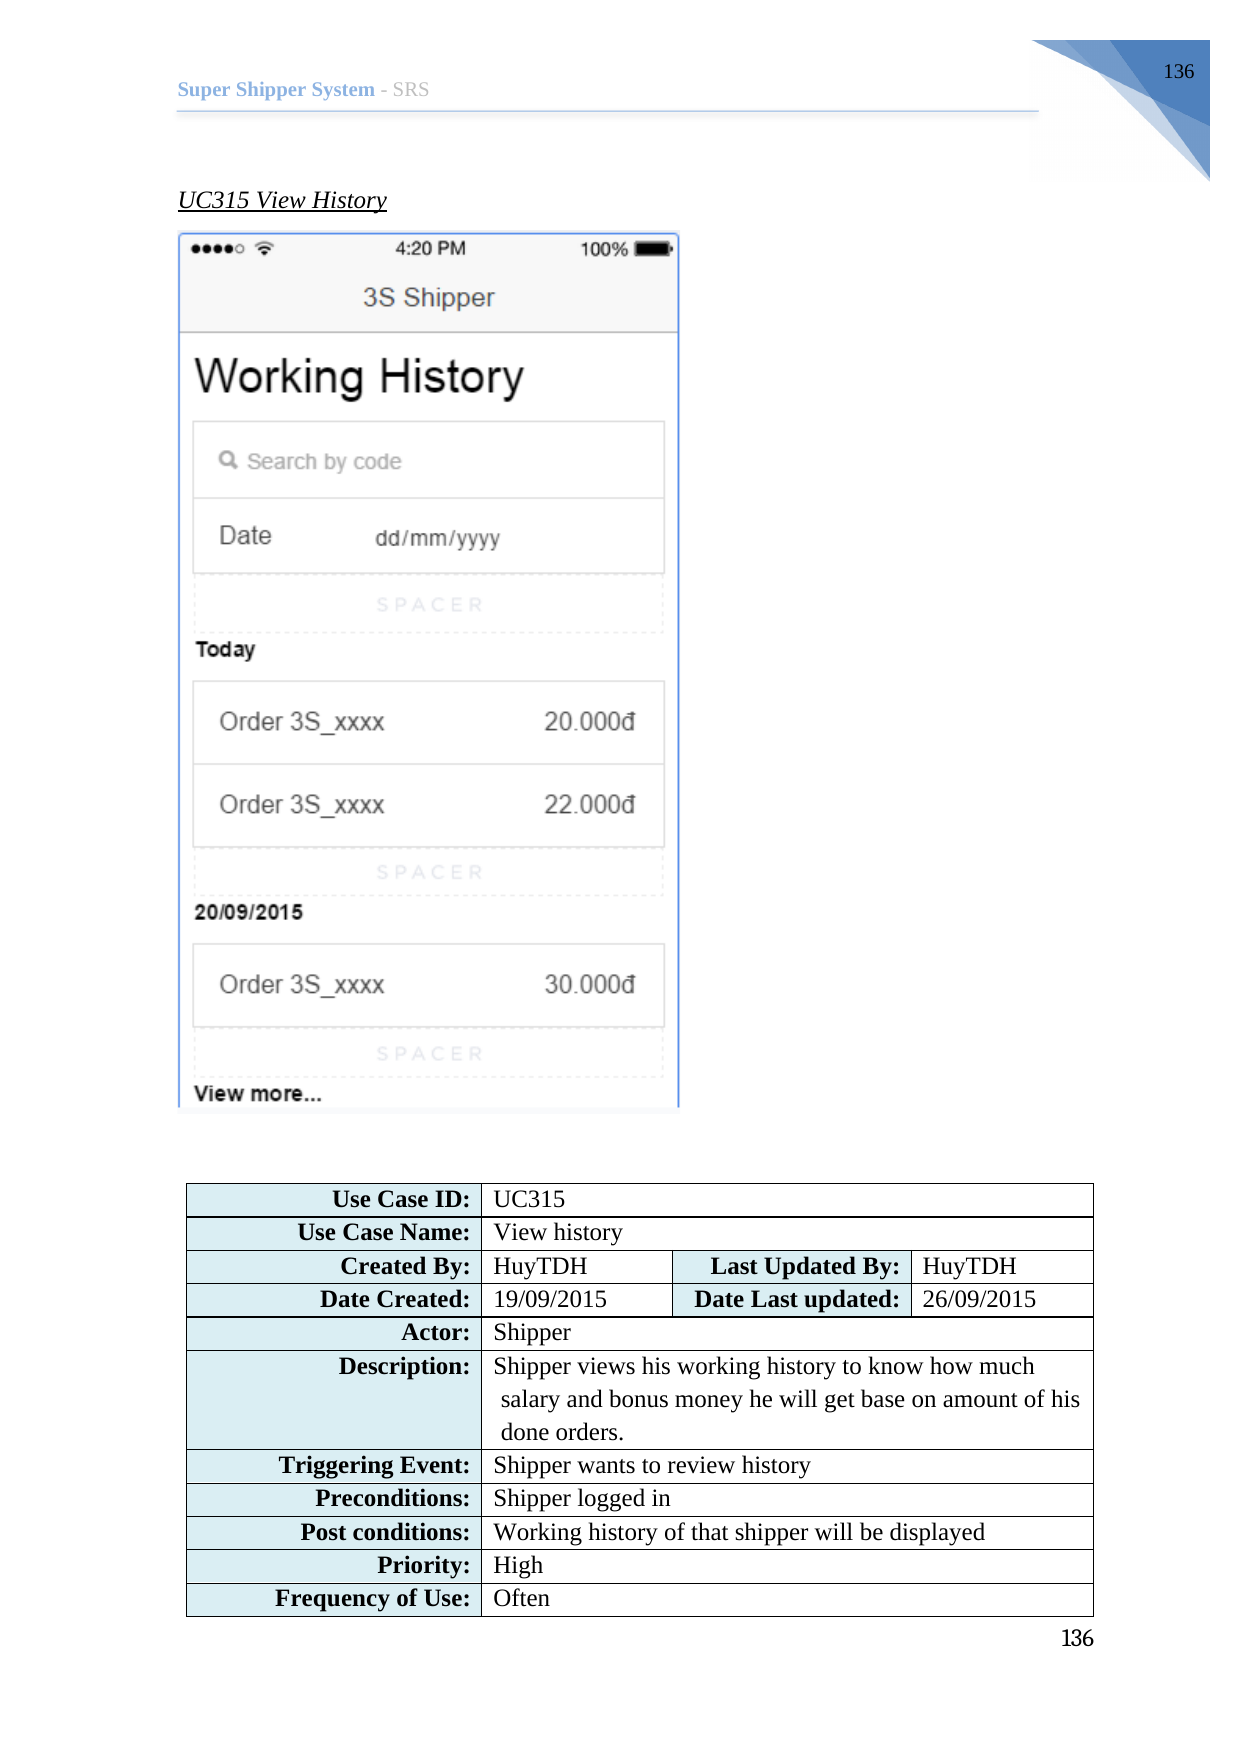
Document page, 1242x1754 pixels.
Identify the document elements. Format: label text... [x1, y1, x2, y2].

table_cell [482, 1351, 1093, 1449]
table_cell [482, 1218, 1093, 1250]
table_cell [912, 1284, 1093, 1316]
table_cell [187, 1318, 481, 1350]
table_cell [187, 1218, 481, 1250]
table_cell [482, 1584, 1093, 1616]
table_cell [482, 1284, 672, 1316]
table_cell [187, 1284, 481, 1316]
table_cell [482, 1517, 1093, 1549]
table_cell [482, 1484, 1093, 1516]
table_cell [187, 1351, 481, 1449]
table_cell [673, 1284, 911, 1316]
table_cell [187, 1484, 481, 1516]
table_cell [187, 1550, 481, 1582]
picture [177, 230, 681, 1114]
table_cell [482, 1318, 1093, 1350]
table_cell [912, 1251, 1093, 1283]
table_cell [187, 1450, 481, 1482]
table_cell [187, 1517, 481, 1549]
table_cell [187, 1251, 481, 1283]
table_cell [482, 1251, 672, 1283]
picture [1029, 40, 1210, 182]
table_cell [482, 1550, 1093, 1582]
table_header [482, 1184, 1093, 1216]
subtitle UC315 View History [177, 185, 1094, 214]
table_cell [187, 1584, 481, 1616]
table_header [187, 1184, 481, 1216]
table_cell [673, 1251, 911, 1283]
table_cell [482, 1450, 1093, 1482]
